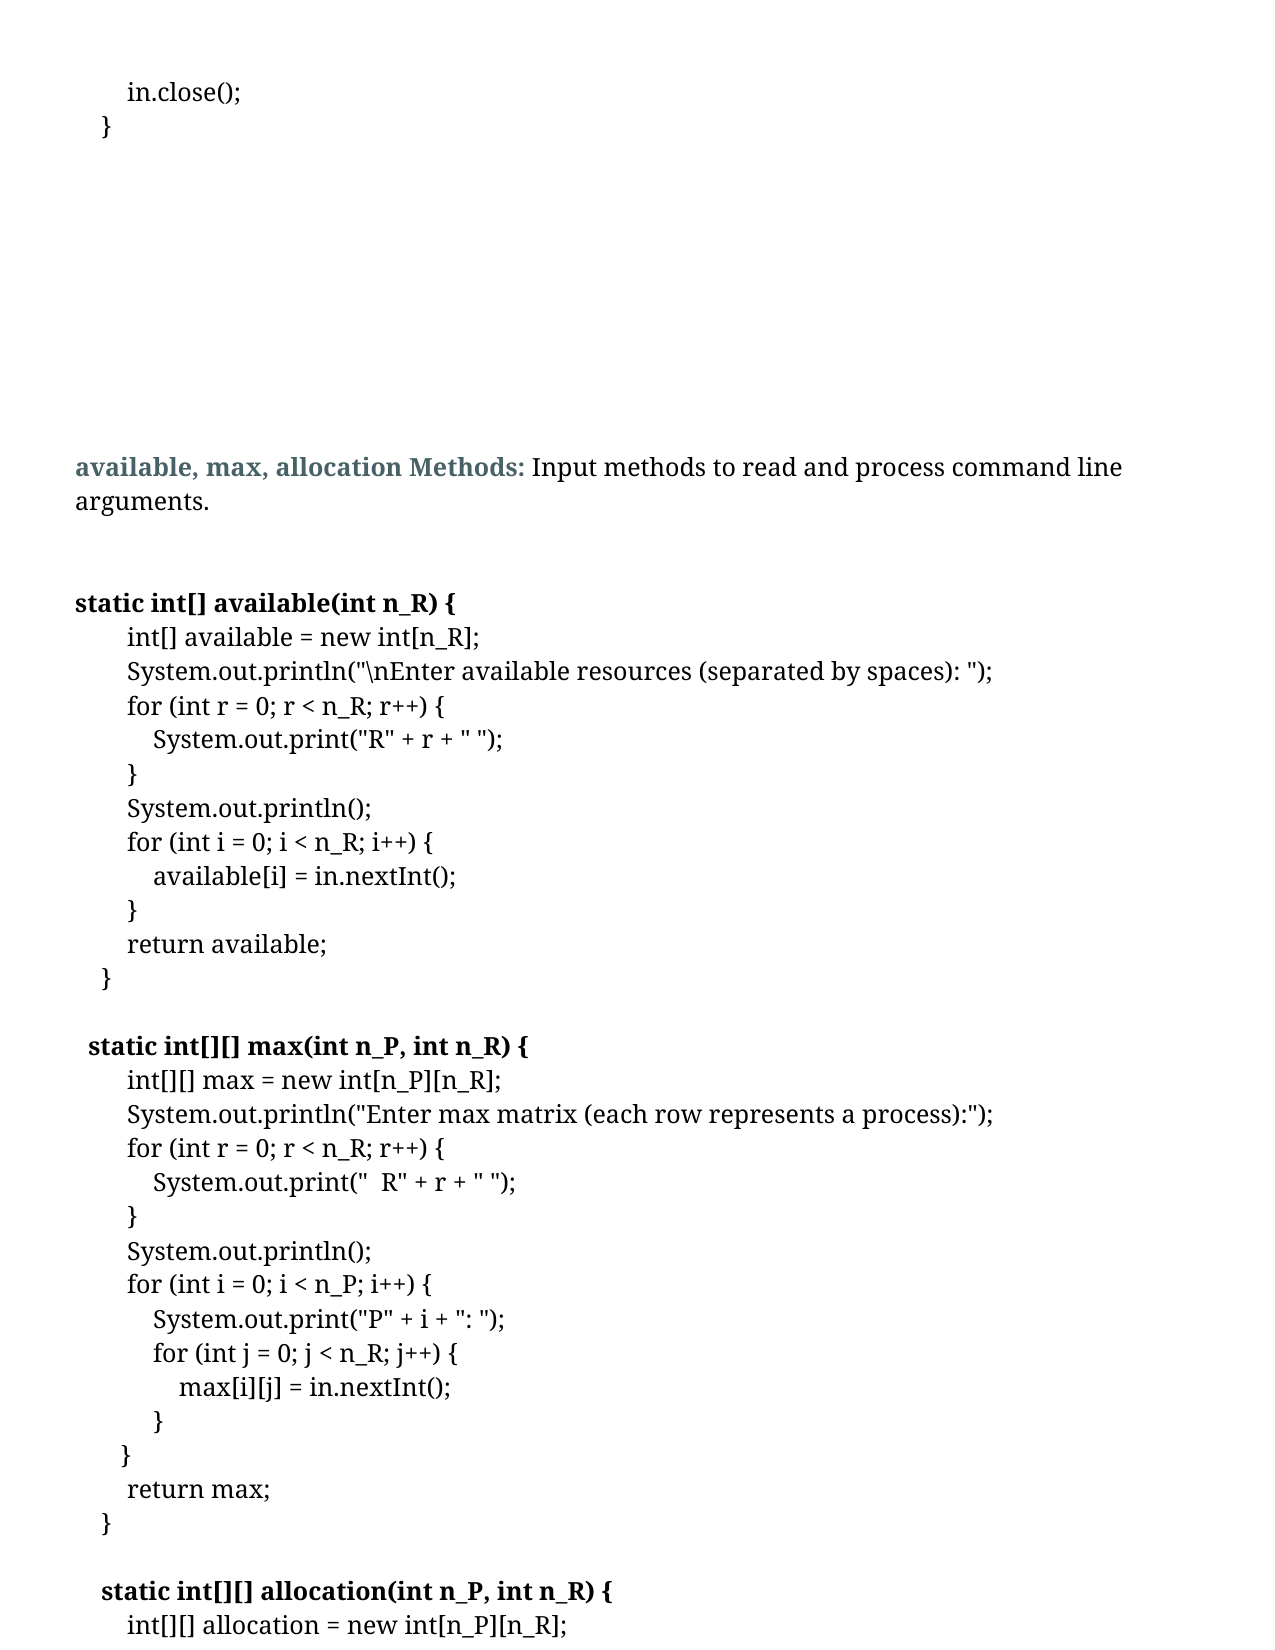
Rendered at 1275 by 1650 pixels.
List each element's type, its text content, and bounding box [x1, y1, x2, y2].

text int[] available = new int[n_R]; [75, 620, 1200, 654]
text } [75, 1403, 1200, 1437]
text for (int r = 0; r < n_R; r++) { [75, 688, 1200, 722]
text static int[] available(int n_R) { [75, 586, 1200, 620]
text for (int i = 0; i < n_P; i++) { [75, 1267, 1200, 1301]
text for (int j = 0; j < n_R; j++) { [75, 1335, 1200, 1369]
text available, max, allocation Methods: Input methods to read and process command line arguments. [75, 450, 1200, 518]
text System.out.print("P" + i + ": "); [75, 1301, 1200, 1335]
text for (int r = 0; r < n_R; r++) { [75, 1131, 1200, 1165]
text } [75, 109, 1200, 143]
text in.close(); [75, 75, 1200, 109]
text max[i][j] = in.nextInt(); [75, 1369, 1200, 1403]
text static int[][] max(int n_P, int n_R) { [75, 1029, 1200, 1063]
text } [75, 1506, 1200, 1540]
text return available; [75, 927, 1200, 961]
text System.out.println(); [75, 790, 1200, 824]
text } [75, 892, 1200, 927]
text } [75, 756, 1200, 790]
text System.out.print("R" + r + " "); [75, 722, 1200, 756]
text System.out.print(" R" + r + " "); [75, 1165, 1200, 1199]
text for (int i = 0; i < n_R; i++) { [75, 824, 1200, 858]
text } [75, 1199, 1200, 1233]
text } [75, 961, 1200, 995]
text int[][] allocation = new int[n_P][n_R]; [75, 1608, 1200, 1642]
text int[][] max = new int[n_P][n_R]; [75, 1063, 1200, 1097]
text System.out.println("Enter max matrix (each row represents a process):"); [75, 1097, 1200, 1131]
text System.out.println(); [75, 1233, 1200, 1267]
text System.out.println("\nEnter available resources (separated by spaces): "); [75, 654, 1200, 688]
text return max; [75, 1472, 1200, 1506]
text static int[][] allocation(int n_P, int n_R) { [75, 1574, 1200, 1608]
text available[i] = in.nextInt(); [75, 858, 1200, 892]
text } [75, 1437, 1200, 1472]
